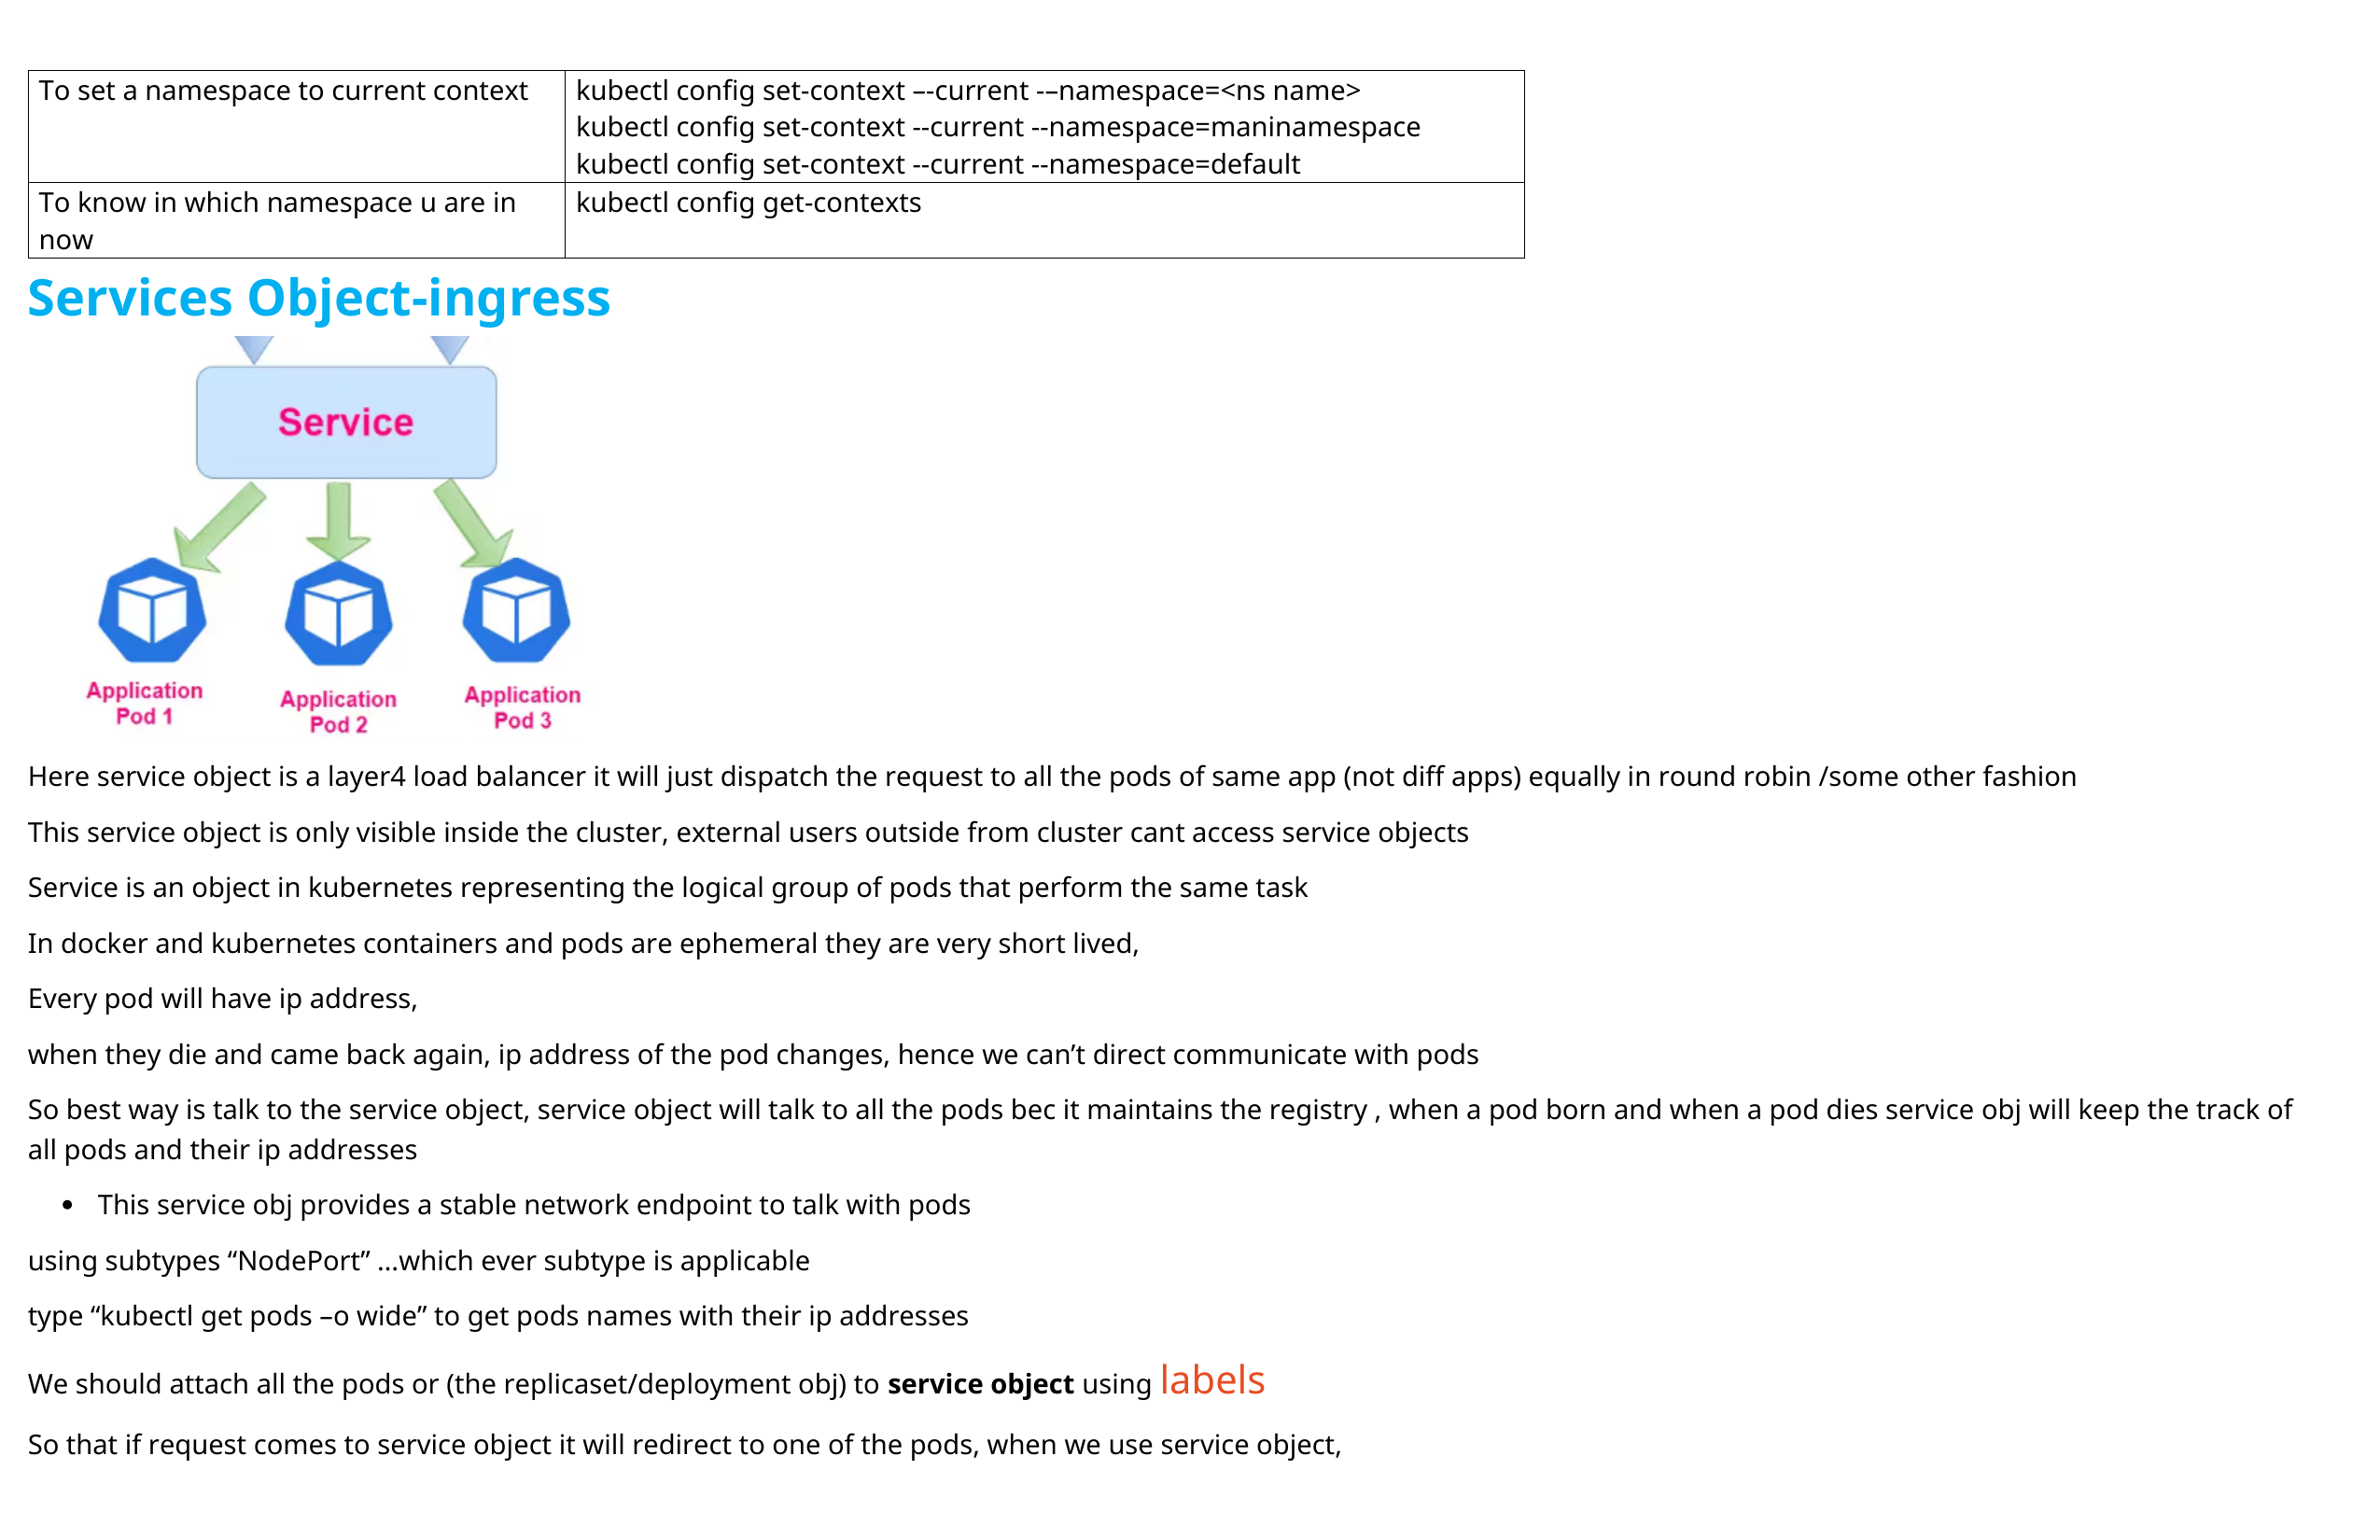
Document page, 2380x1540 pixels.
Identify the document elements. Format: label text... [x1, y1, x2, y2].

text So best way is talk to the service object, service object will talk to all the pods bec it maintains the registry , when a pod born and when a pod dies service obj will keep the track of all pods and their ip addresses [27, 1090, 2310, 1168]
text type “kubectl get pods –o wide” to get pods names with their ip addresses [27, 1296, 2310, 1334]
text using subtypes “NodePort” …which ever subtype is applicable [27, 1241, 2310, 1279]
list This service obj provides a stable network endpoint to talk with pods [63, 1186, 2310, 1223]
text Service is an object in kubernetes representing the logical group of pods that perform the same task [27, 868, 2310, 905]
text Services Object-ingress [27, 262, 2310, 330]
table_cell kubectl config set-context –-current -–namespace=<ns name> kubectl config set-context --current --namespace=maninamespace kubectl config set-context --current --namespace=default [566, 71, 1524, 182]
table_cell To know in which namespace u are in now [29, 183, 565, 258]
text Every pod will have ip address, [27, 979, 2310, 1016]
text Here service object is a layer4 load balancer it will just dispatch the request to all the pods of same app (not diff apps) equally in round robin /some other fashion [27, 757, 2310, 794]
text In docker and kubernetes containers and pods are ephemeral they are very short lived, [27, 924, 2310, 960]
text when they die and came back again, ip address of the pod changes, hence we can’t direct communicate with pods [27, 1035, 2310, 1071]
text This service object is only visible inside the cluster, external users outside from cluster cant access service objects [27, 813, 2310, 850]
table_cell To set a namespace to current context [29, 71, 565, 182]
picture [27, 336, 604, 739]
text We should attach all the pods or (the replicaset/deployment obj) to service object using labels [27, 1352, 2310, 1406]
text So that if request comes to service object it will redirect to one of the pods, when we use service object, [27, 1425, 2310, 1463]
table_cell kubectl config get-contexts [566, 183, 1524, 258]
